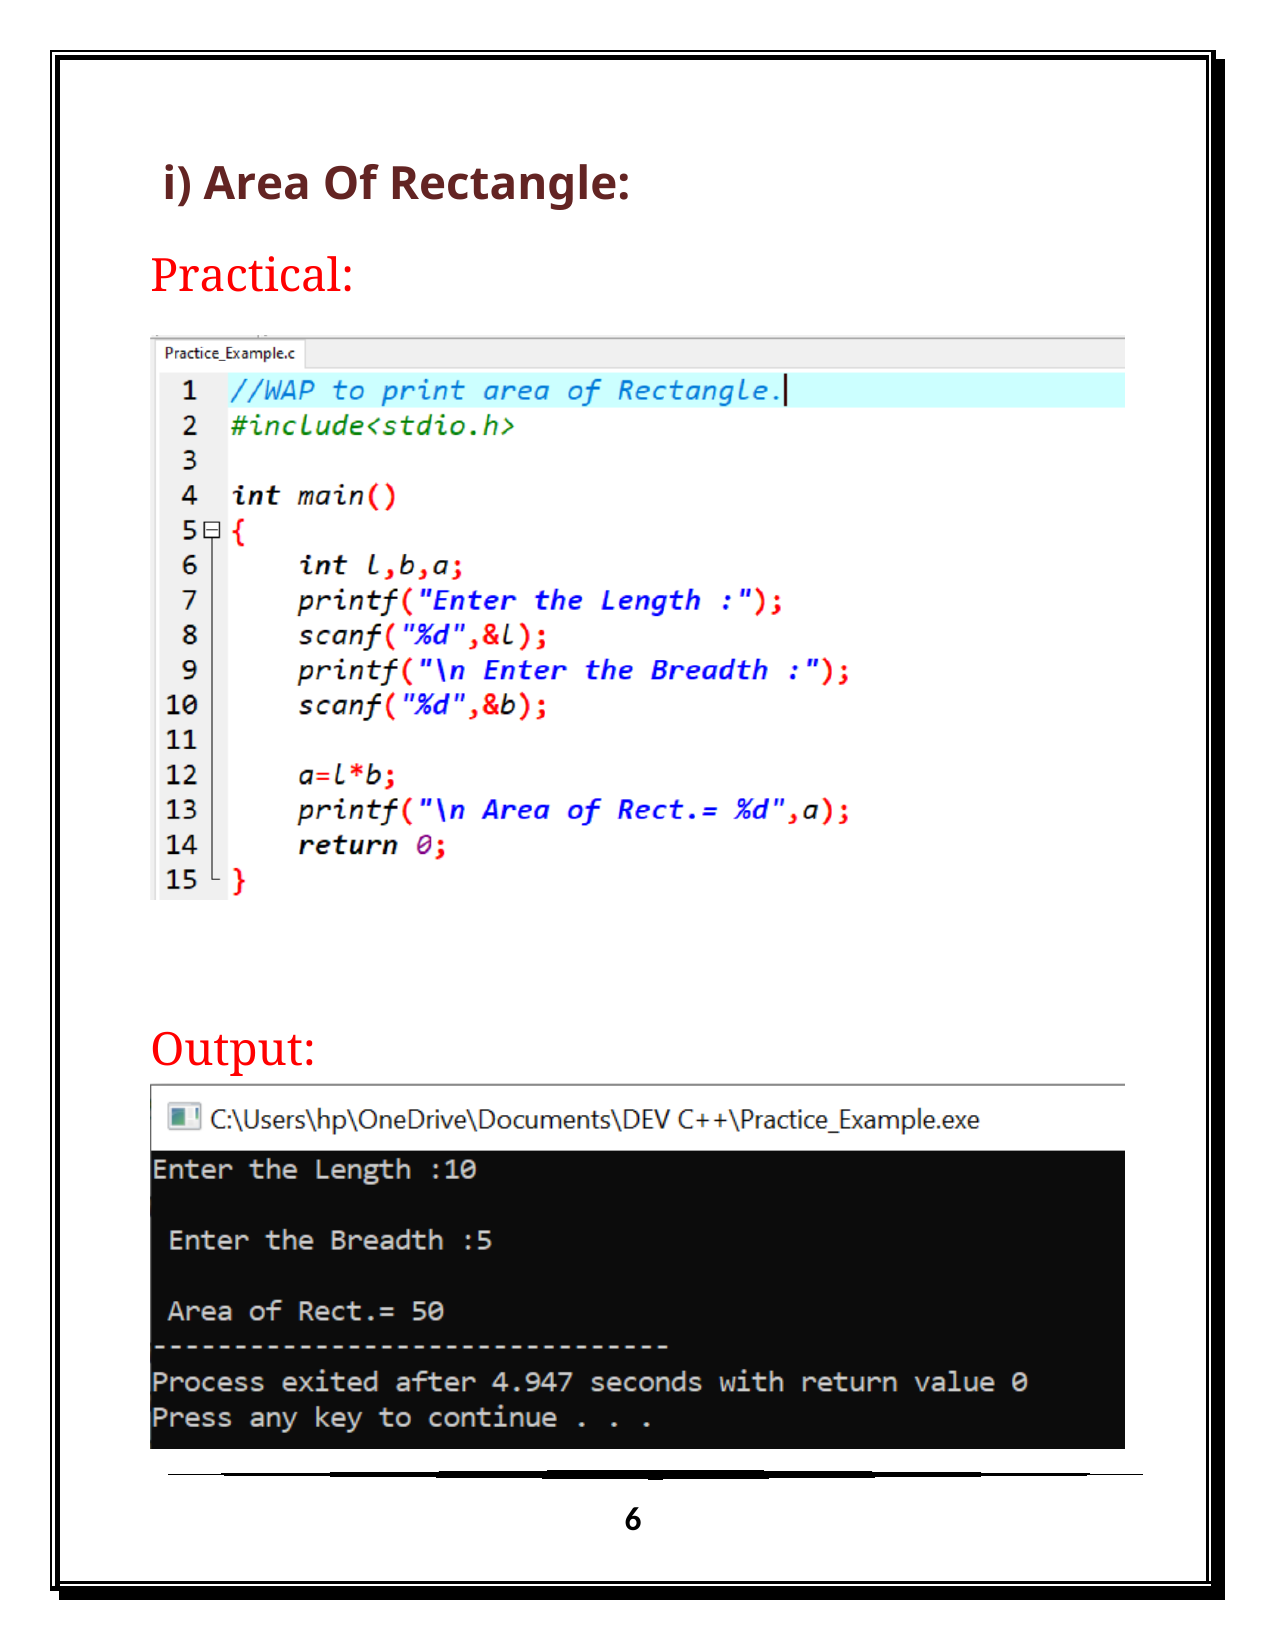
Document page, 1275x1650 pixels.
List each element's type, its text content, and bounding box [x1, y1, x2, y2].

text Output: [150, 1017, 1116, 1083]
text i) Area Of Rectangle: [150, 150, 1116, 212]
text Practical: [150, 243, 1116, 305]
picture [150, 335, 1125, 900]
picture [150, 1083, 1125, 1449]
